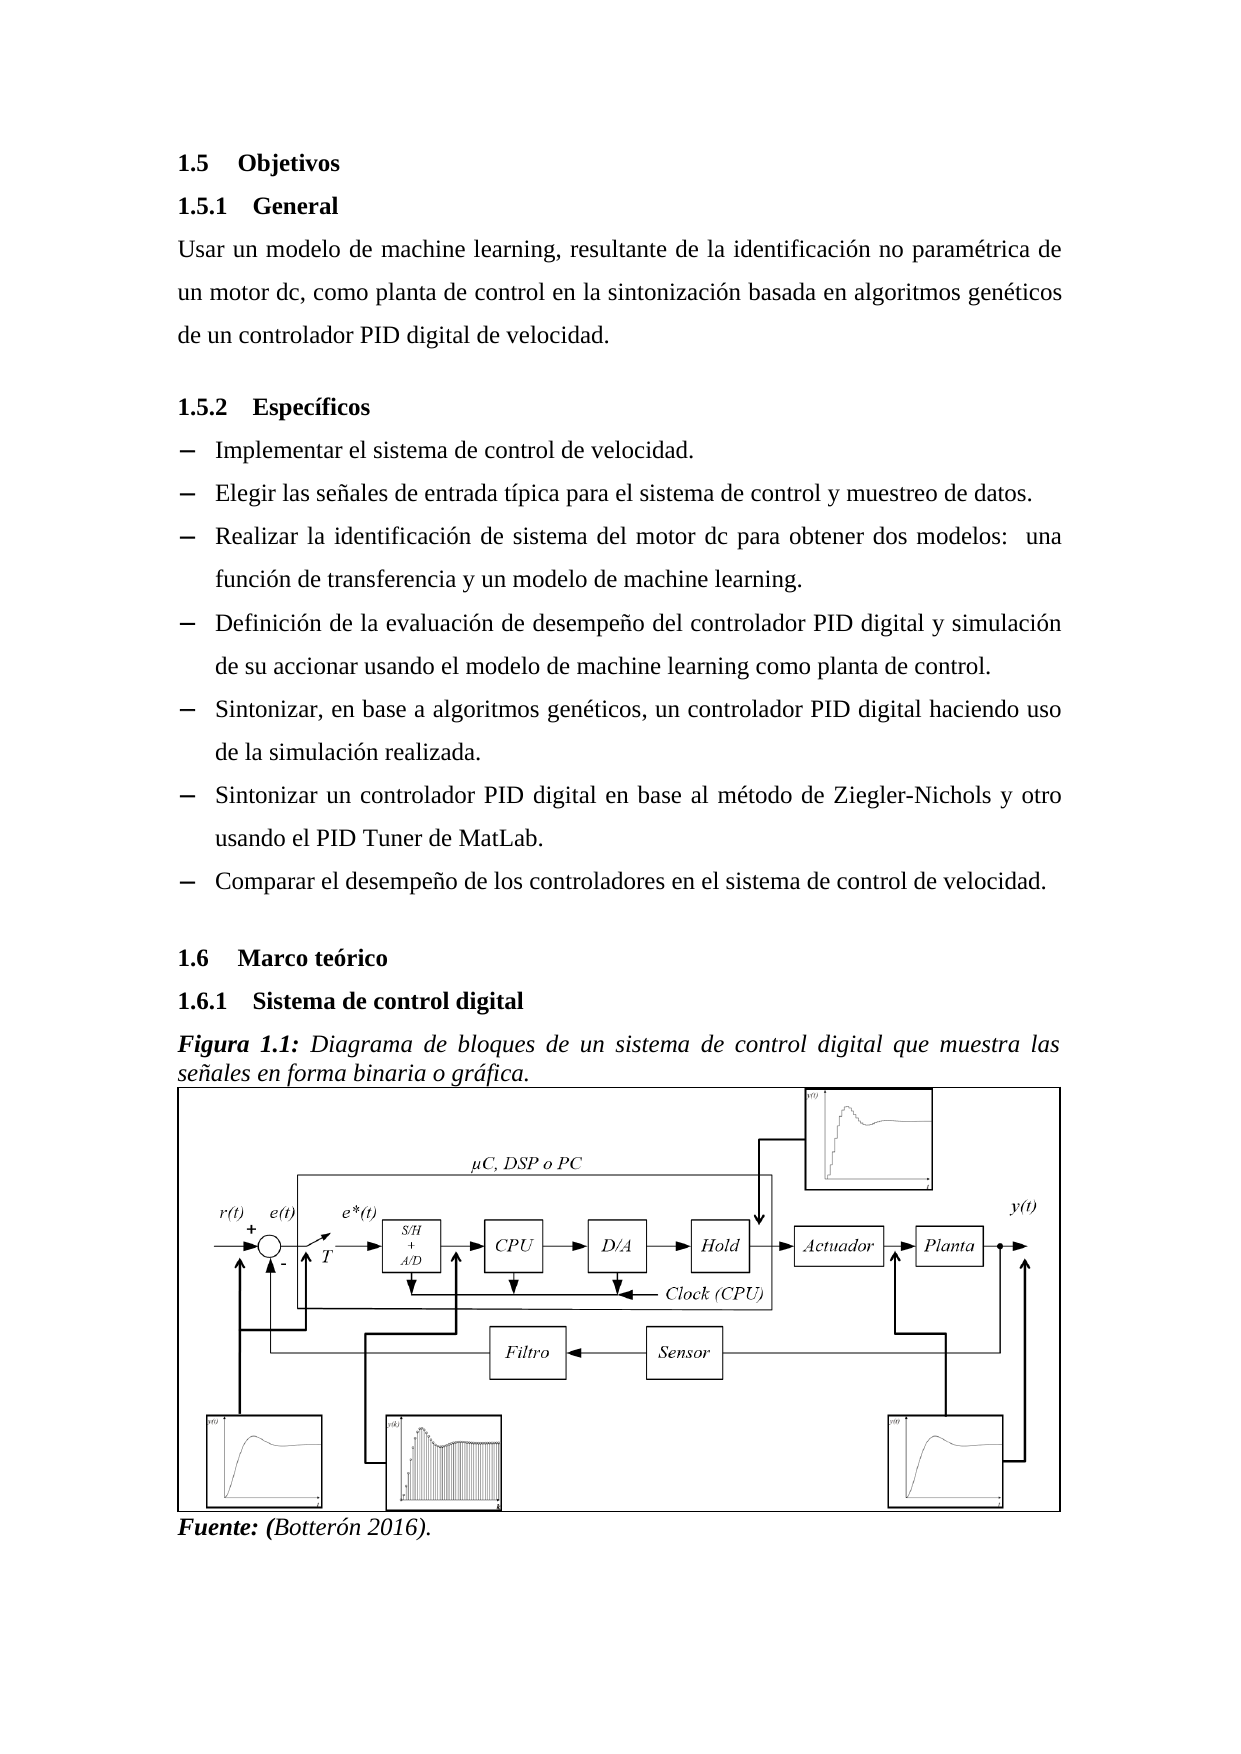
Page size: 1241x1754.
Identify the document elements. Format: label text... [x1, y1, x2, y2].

list Elegir las señales de entrada típica para el sistema de control y muestreo de datos. [177, 478, 1063, 507]
text Figura 1.1: Diagrama de bloques de un sistema de control digital que muestra las señales en forma binaria o gráfica. [177, 1029, 1063, 1087]
list Sintonizar, en base a algoritmos genéticos, un controlador PID digital haciendo uso de la simulación realizada. [177, 694, 1063, 766]
subtitle Sistema de control digital [177, 986, 1063, 1015]
subtitle Objetivos [177, 148, 1063, 176]
list Comparar el desempeño de los controladores en el sistema de control de velocidad. [177, 866, 1063, 895]
list Realizar la identificación de sistema del motor dc para obtener dos modelos: una función de transferencia y un modelo de machine learning. [177, 521, 1063, 593]
list Implementar el sistema de control de velocidad. [177, 435, 1063, 464]
text Usar un modelo de machine learning, resultante de la identificación no paramétrica de un motor dc, como planta de control en la sintonización basada en algoritmos genéticos de un controlador PID digital de velocidad. [177, 234, 1063, 349]
subtitle Marco teórico [177, 943, 1063, 972]
list Definición de la evaluación de desempeño del controlador PID digital y simulación de su accionar usando el modelo de machine learning como planta de control. [177, 608, 1063, 679]
subtitle General [177, 191, 1063, 219]
subtitle Específicos [177, 392, 1063, 421]
list Sintonizar un controlador PID digital en base al método de Ziegler-Nichols y otro usando el PID Tuner de MatLab. [177, 780, 1063, 852]
picture [199, 1088, 1039, 1511]
